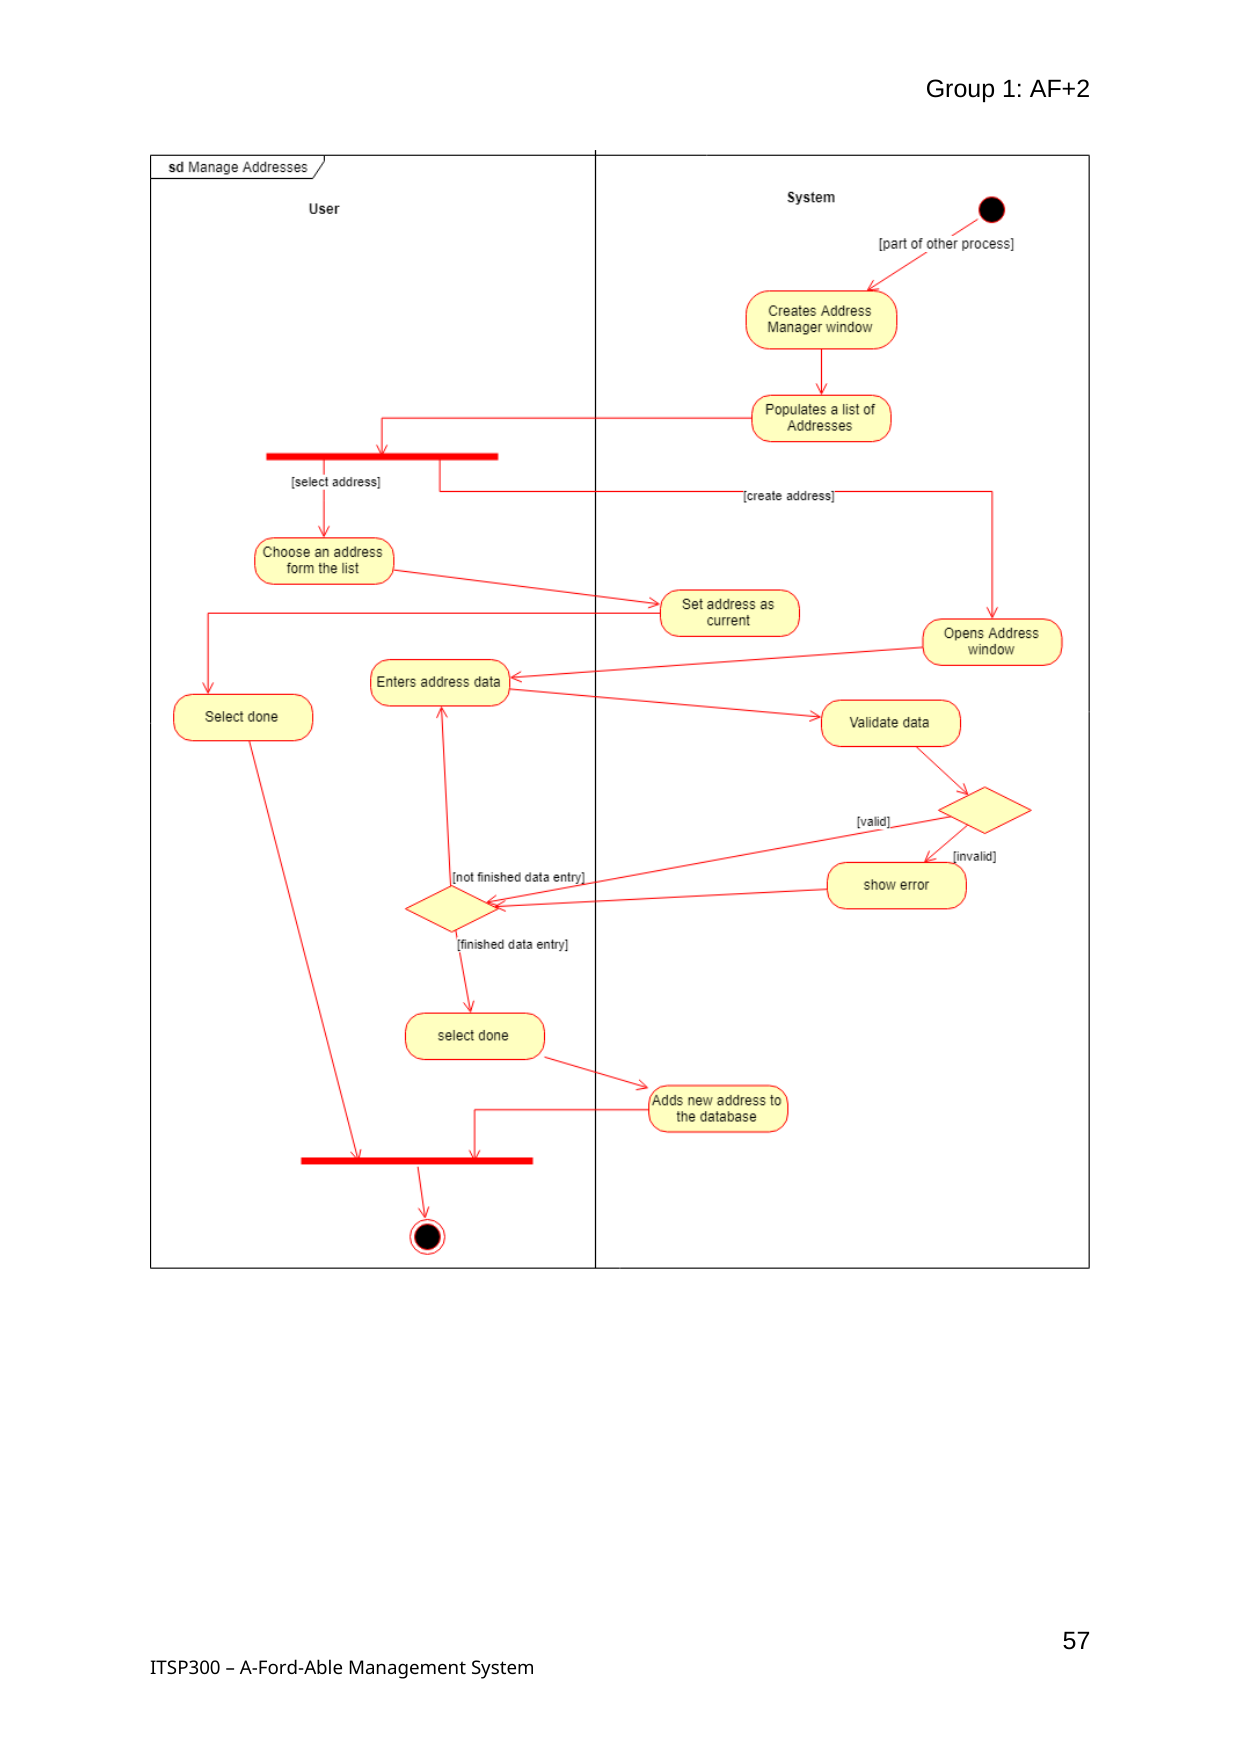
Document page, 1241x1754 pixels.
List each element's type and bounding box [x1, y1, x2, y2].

picture [150, 150, 1091, 1270]
